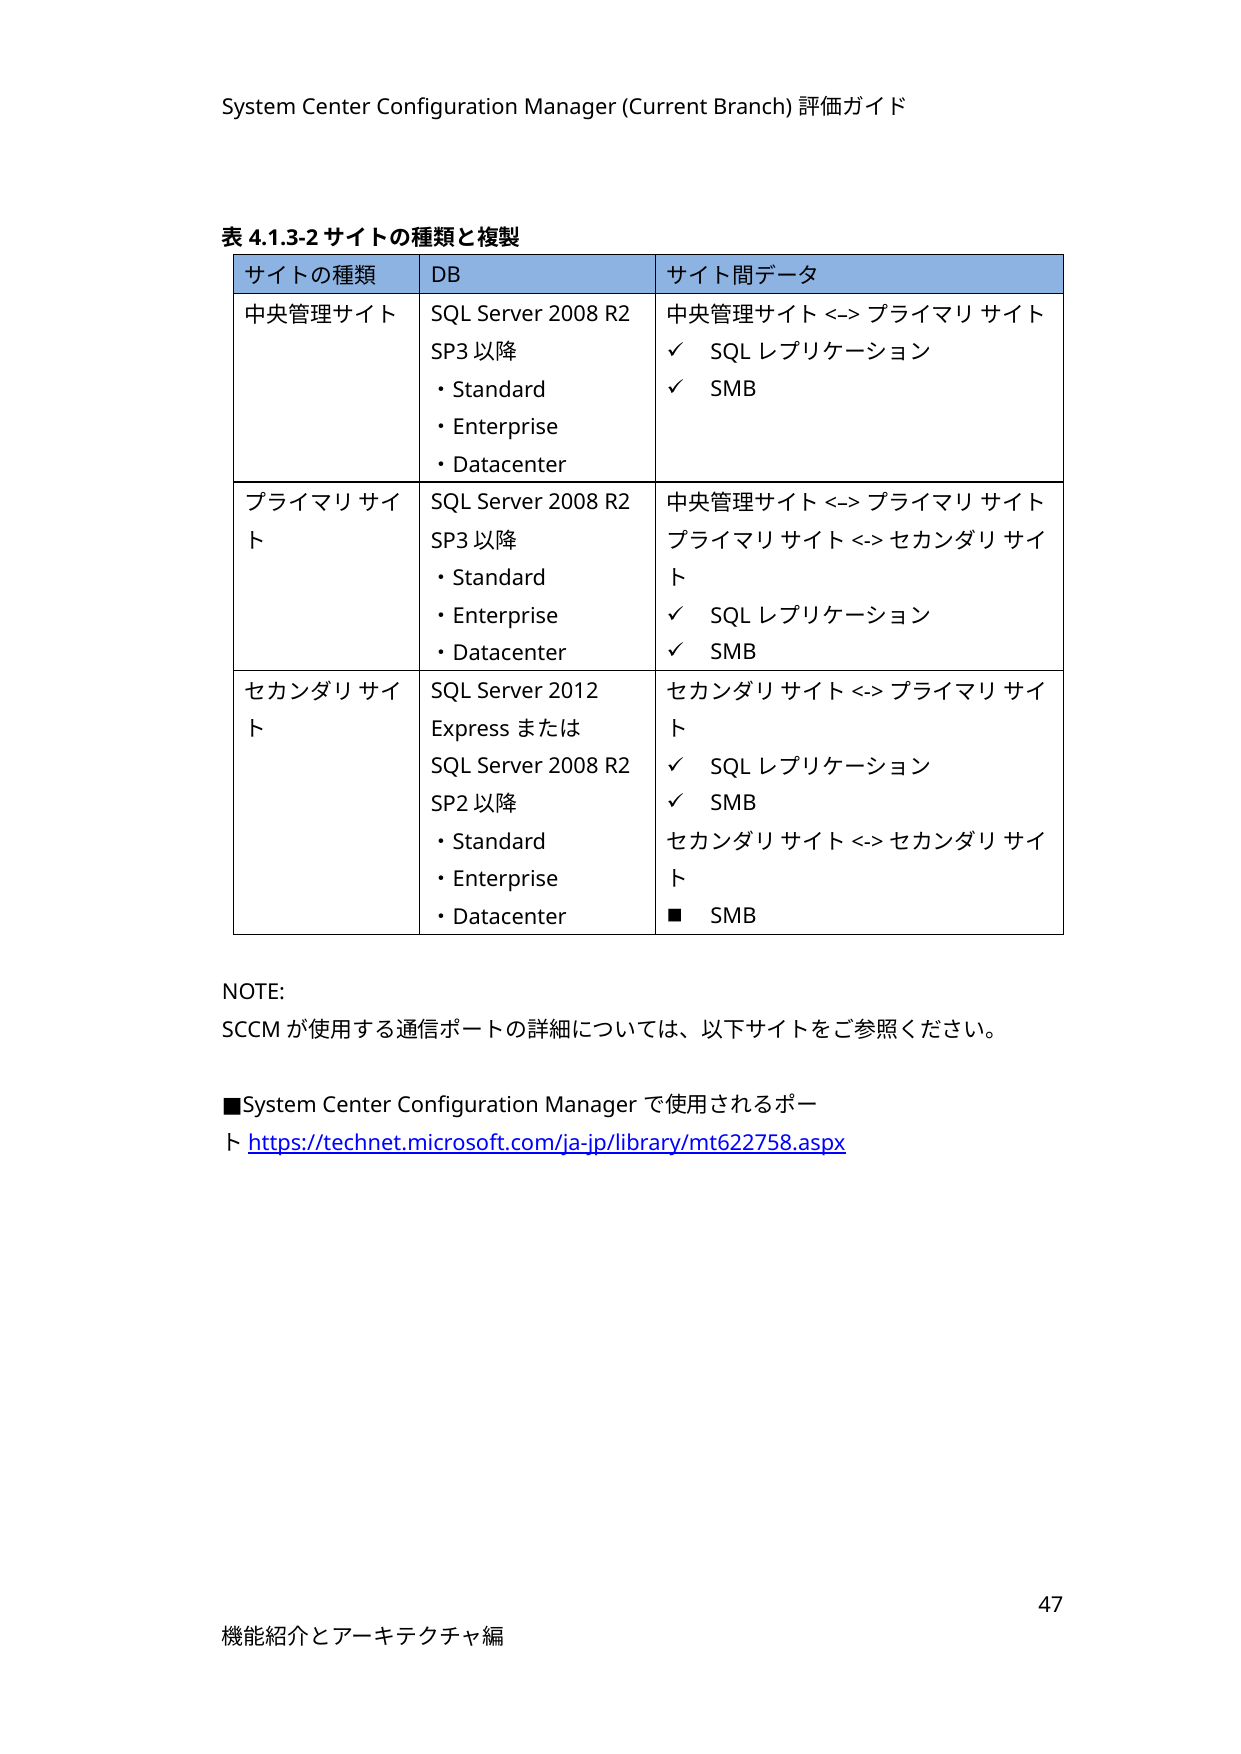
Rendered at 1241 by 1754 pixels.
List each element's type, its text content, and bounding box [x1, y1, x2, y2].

text NOTE: [222, 972, 1063, 1009]
table_cell セカンダリ サイト [234, 671, 419, 933]
table_header サイトの種類 [234, 255, 419, 293]
table_header DB [420, 255, 655, 293]
table_header サイト間データ [656, 255, 1063, 293]
table_cell 中央管理サイト [234, 294, 419, 481]
table_cell SQL Server 2008 R2 SP3以降 ・Standard ・Enterprise ・Datacenter [420, 294, 655, 481]
table_cell SQL Server 2012 Express または SQL Server 2008 R2 SP2以降 ・Standard ・Enterprise ・Datacenter [420, 671, 655, 933]
text SCCM が使用する通信ポートの詳細については、以下サイトをご参照ください。 [222, 1009, 1063, 1047]
text ■System Center Configuration Manager で使用されるポートhttps://technet.microsoft.com/ja-jp/library/mt622758.aspx [222, 1084, 1063, 1159]
table_cell 中央管理サイト <–> プライマリ サイト SQL レプリケーション SMB [656, 294, 1063, 481]
table_cell SQL Server 2008 R2 SP3以降 ・Standard ・Enterprise ・Datacenter [420, 483, 655, 670]
table_cell 中央管理サイト <–> プライマリ サイト プライマリ サイト <-> セカンダリ サイト SQL レプリケーション SMB [656, 483, 1063, 670]
table_cell プライマリ サイト [234, 483, 419, 670]
text 表 4.1.3-2 サイトの種類と複製 [222, 217, 1063, 254]
table_cell セカンダリ サイト <-> プライマリ サイト SQL レプリケーション SMB セカンダリ サイト <-> セカンダリ サイト SMB [656, 671, 1063, 933]
